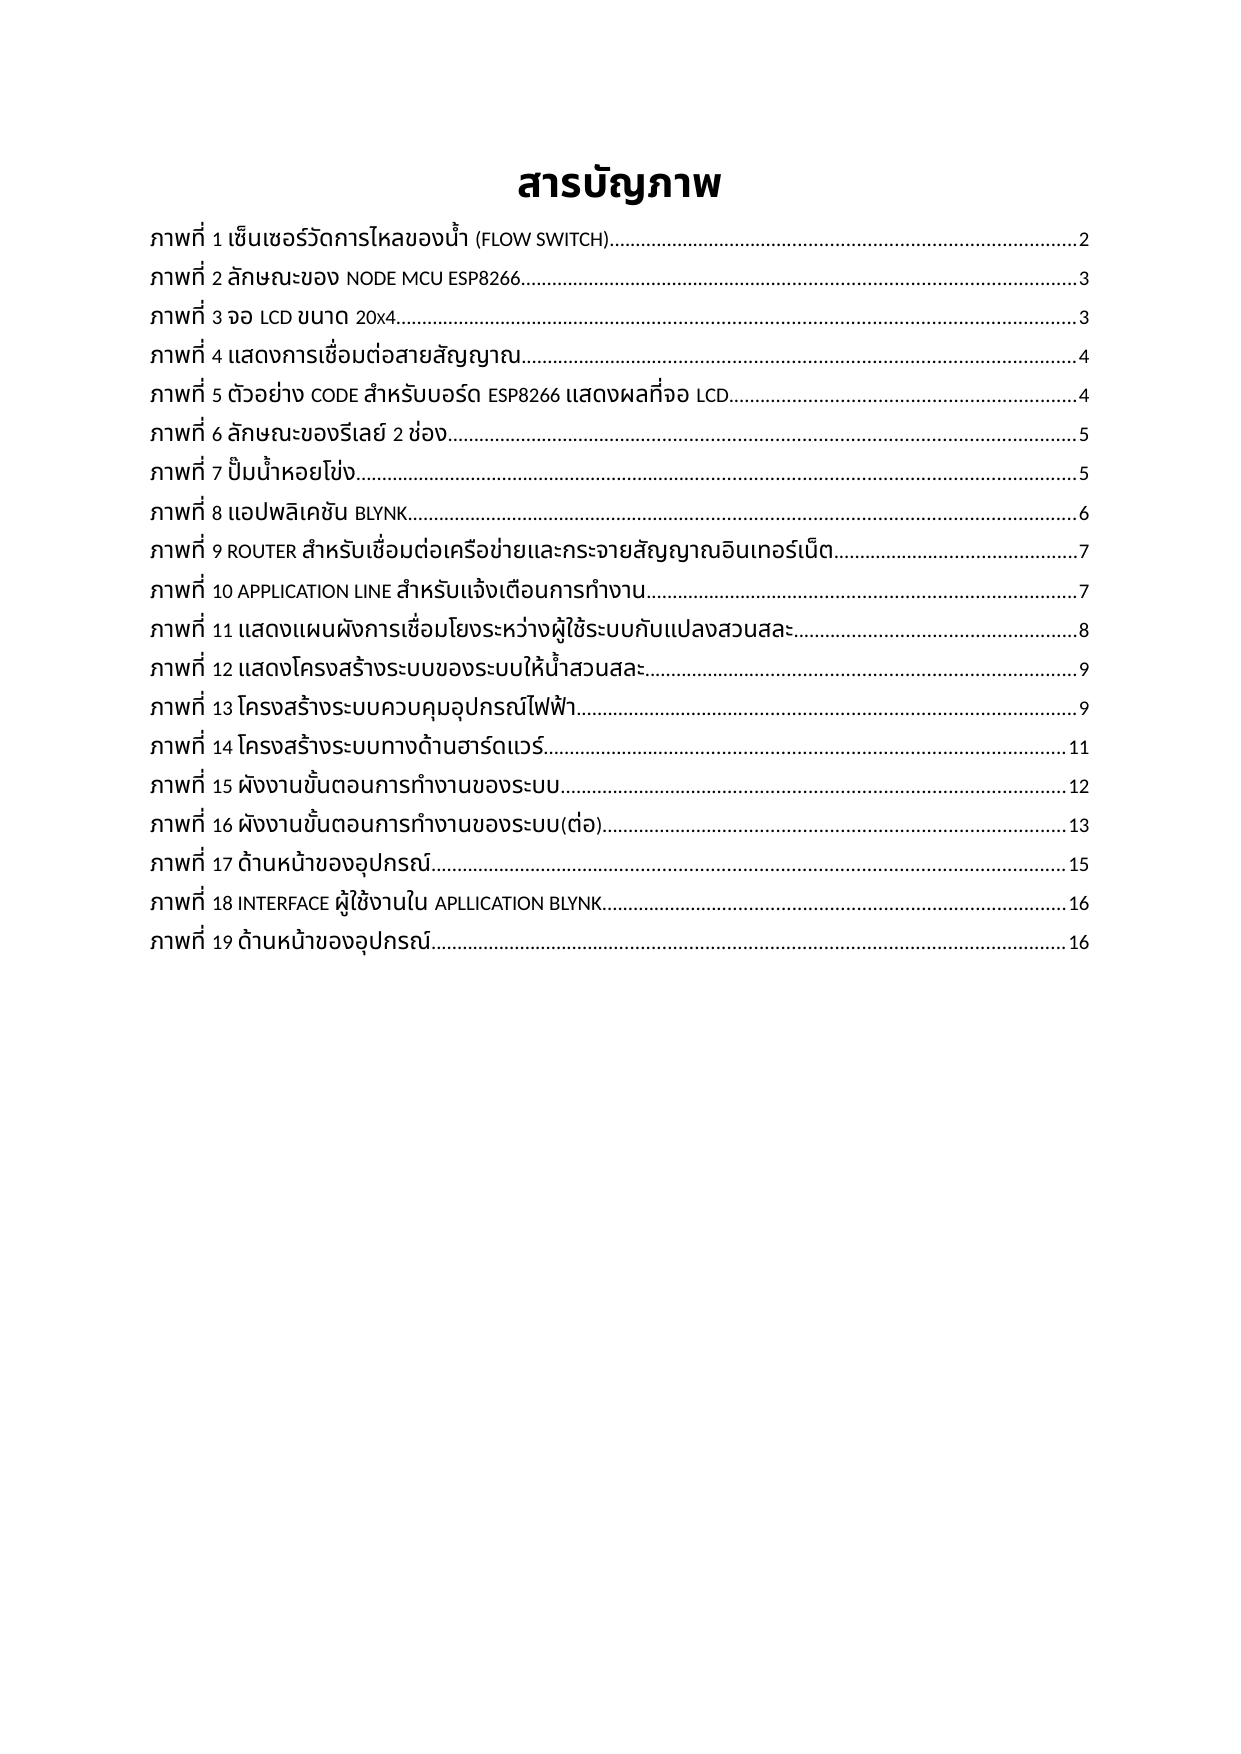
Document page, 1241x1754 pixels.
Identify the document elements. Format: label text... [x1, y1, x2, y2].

text ภาพที่ 1 เซ็นเซอร์วัดการไหลของน้ำ (FLOW SWITCH) 2 [150, 221, 1090, 257]
text ภาพที่ 18 INTERFACE ผู้ใช้งานใน APLLICATION BLYNK 16 [150, 885, 1090, 921]
text ภาพที่ 4 แสดงการเชื่อมต่อสายสัญญาณ 4 [150, 338, 1090, 374]
text ภาพที่ 7 ปั๊มน้ำหอยโข่ง 5 [150, 455, 1090, 492]
text ภาพที่ 3 จอ LCD ขนาด 20x4 3 [150, 299, 1090, 335]
text ภาพที่ 19 ด้านหน้าของอุปกรณ์ 16 [150, 924, 1090, 960]
text ภาพที่ 16 ผังงานขั้นตอนการทำงานของระบบ(ต่อ) 13 [150, 807, 1090, 843]
text ภาพที่ 14 โครงสร้างระบบทางด้านฮาร์ดแวร์ 11 [150, 729, 1090, 765]
subtitle สารบัญภาพ [150, 153, 1090, 216]
text ภาพที่ 5 ตัวอย่าง CODE สำหรับบอร์ด ESP8266 แสดงผลที่จอ LCD 4 [150, 377, 1090, 413]
text ภาพที่ 17 ด้านหน้าของอุปกรณ์ 15 [150, 846, 1090, 882]
text ภาพที่ 9 ROUTER สำหรับเชื่อมต่อเครือข่ายและกระจายสัญญาณอินเทอร์เน็ต 7 [150, 533, 1090, 570]
text ภาพที่ 10 APPLICATION LINE สำหรับแจ้งเตือนการทำงาน 7 [150, 573, 1090, 609]
text ภาพที่ 13 โครงสร้างระบบควบคุมอุปกรณ์ไฟฟ้า 9 [150, 690, 1090, 726]
text ภาพที่ 12 แสดงโครงสร้างระบบของระบบให้น้ำสวนสละ 9 [150, 651, 1090, 687]
text ภาพที่ 15 ผังงานขั้นตอนการทำงานของระบบ 12 [150, 768, 1090, 804]
text ภาพที่ 6 ลักษณะของรีเลย์ 2 ช่อง 5 [150, 416, 1090, 453]
text ภาพที่ 11 แสดงแผนผังการเชื่อมโยงระหว่างผู้ใช้ระบบกับแปลงสวนสละ 8 [150, 612, 1090, 648]
text ภาพที่ 8 แอปพลิเคชัน BLYNK 6 [150, 494, 1090, 531]
text ภาพที่ 2 ลักษณะของ NODE MCU ESP8266 3 [150, 260, 1090, 296]
